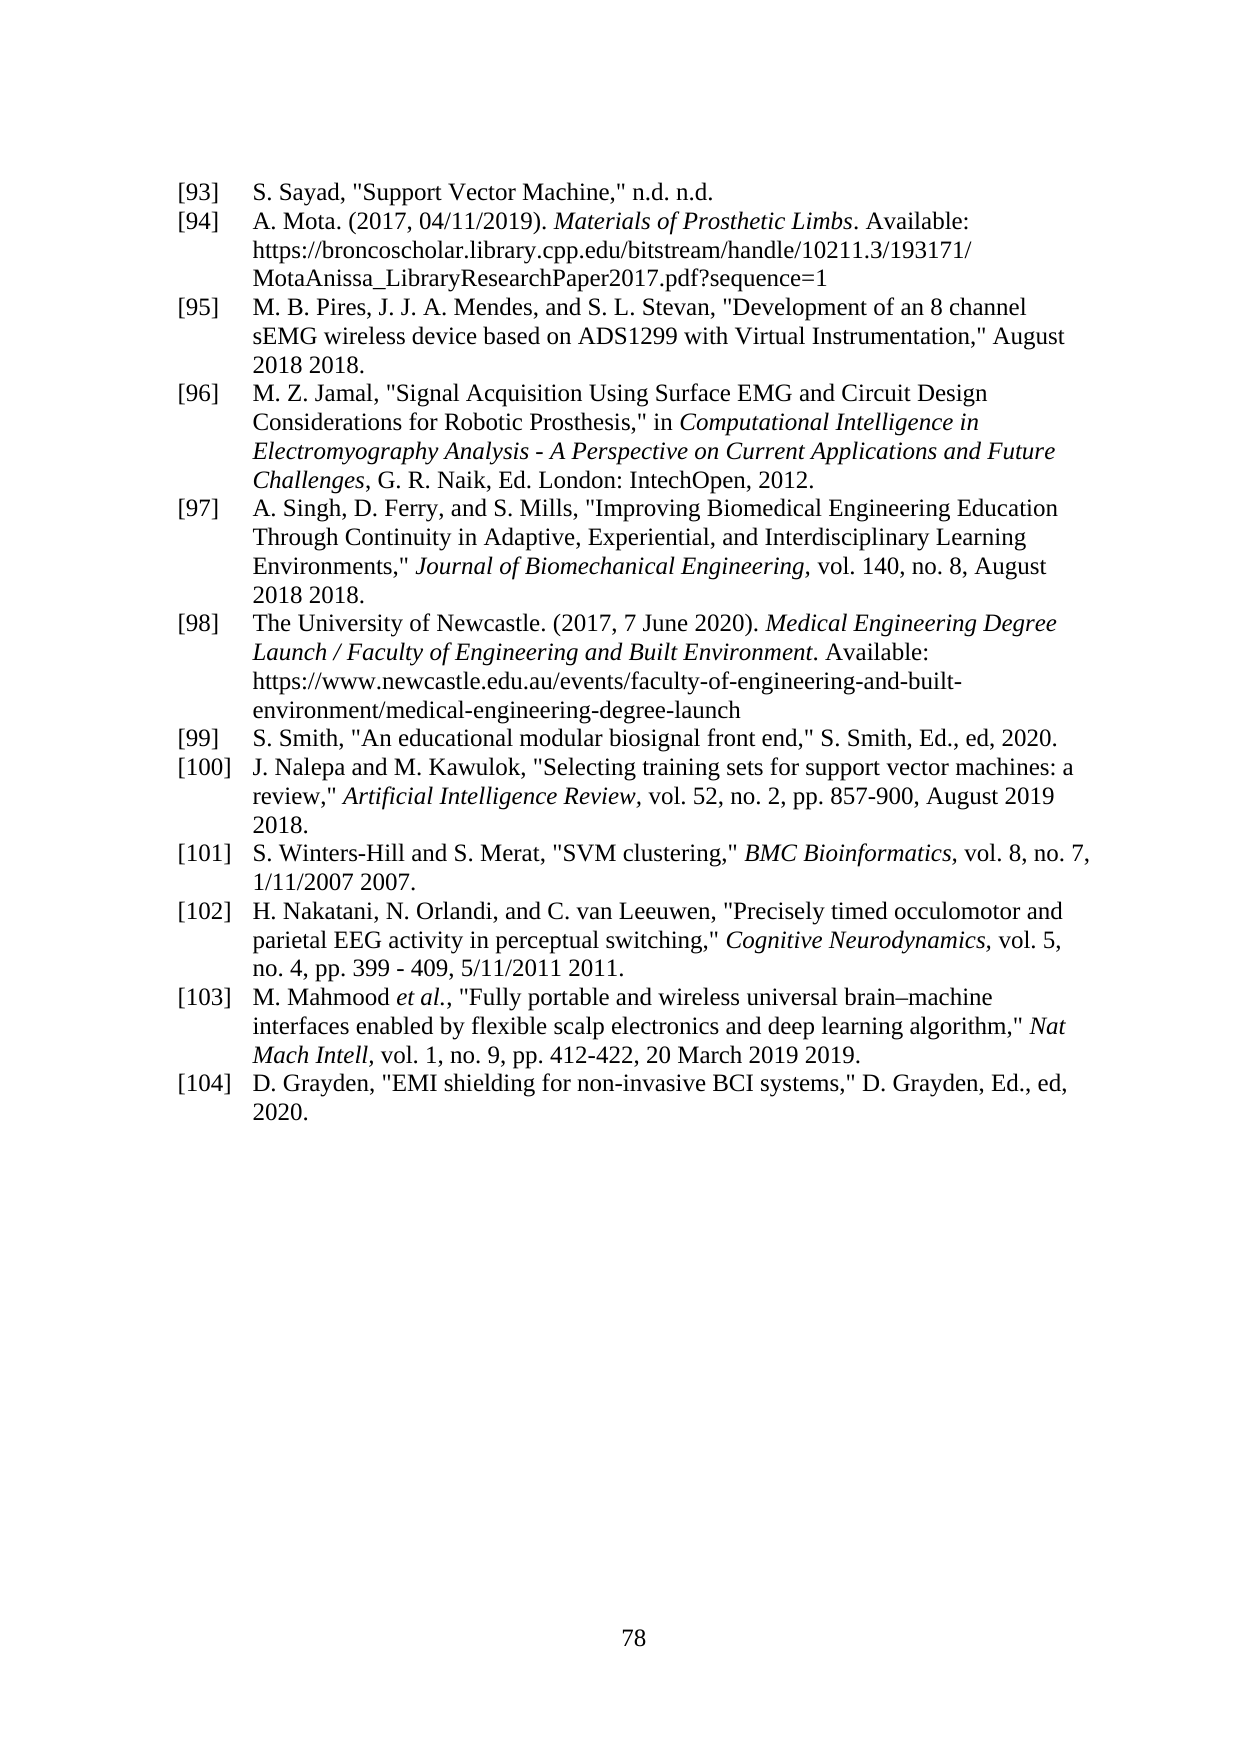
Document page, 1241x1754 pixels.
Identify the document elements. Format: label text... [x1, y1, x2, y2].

text [98] The University of Newcastle. (2017, 7 June 2020). Medical Engineering Degree Launch / Faculty of Engineering and Built Environment. Available: https://www.newcastle.edu.au/events/faculty-of-engineering-and-built-environment/medical-engineering-degree-launch [177, 608, 1090, 723]
text [104] D. Grayden, "EMI shielding for non-invasive BCI systems," D. Grayden, Ed., ed, 2020. [177, 1068, 1090, 1126]
text [100] J. Nalepa and M. Kawulok, "Selecting training sets for support vector machines: a review," Artificial Intelligence Review, vol. 52, no. 2, pp. 857-900, August 2019 2018. [177, 752, 1090, 838]
text [95] M. B. Pires, J. J. A. Mendes, and S. L. Stevan, "Development of an 8 channel sEMG wireless device based on ADS1299 with Virtual Instrumentation," August 2018 2018. [177, 292, 1090, 378]
text [96] M. Z. Jamal, "Signal Acquisition Using Surface EMG and Circuit Design Considerations for Robotic Prosthesis," in Computational Intelligence in Electromyography Analysis - A Perspective on Current Applications and Future Challenges, G. R. Naik, Ed. London: IntechOpen, 2012. [177, 378, 1090, 493]
text [93] S. Sayad, "Support Vector Machine," n.d. n.d. [177, 177, 1090, 206]
text [94] A. Mota. (2017, 04/11/2019). Materials of Prosthetic Limbs. Available: https://broncoscholar.library.cpp.edu/bitstream/handle/10211.3/193171/MotaAnissa_LibraryResearchPaper2017.pdf?sequence=1 [177, 206, 1090, 292]
text [101] S. Winters-Hill and S. Merat, "SVM clustering," BMC Bioinformatics, vol. 8, no. 7, 1/11/2007 2007. [177, 838, 1090, 896]
text [97] A. Singh, D. Ferry, and S. Mills, "Improving Biomedical Engineering Education Through Continuity in Adaptive, Experiential, and Interdisciplinary Learning Environments," Journal of Biomechanical Engineering, vol. 140, no. 8, August 2018 2018. [177, 493, 1090, 608]
text [103] M. Mahmood et al., "Fully portable and wireless universal brain–machine interfaces enabled by flexible scalp electronics and deep learning algorithm," Nat Mach Intell, vol. 1, no. 9, pp. 412-422, 20 March 2019 2019. [177, 982, 1090, 1068]
text [99] S. Smith, "An educational modular biosignal front end," S. Smith, Ed., ed, 2020. [177, 723, 1090, 752]
text [102] H. Nakatani, N. Orlandi, and C. van Leeuwen, "Precisely timed occulomotor and parietal EEG activity in perceptual switching," Cognitive Neurodynamics, vol. 5, no. 4, pp. 399 - 409, 5/11/2011 2011. [177, 896, 1090, 982]
